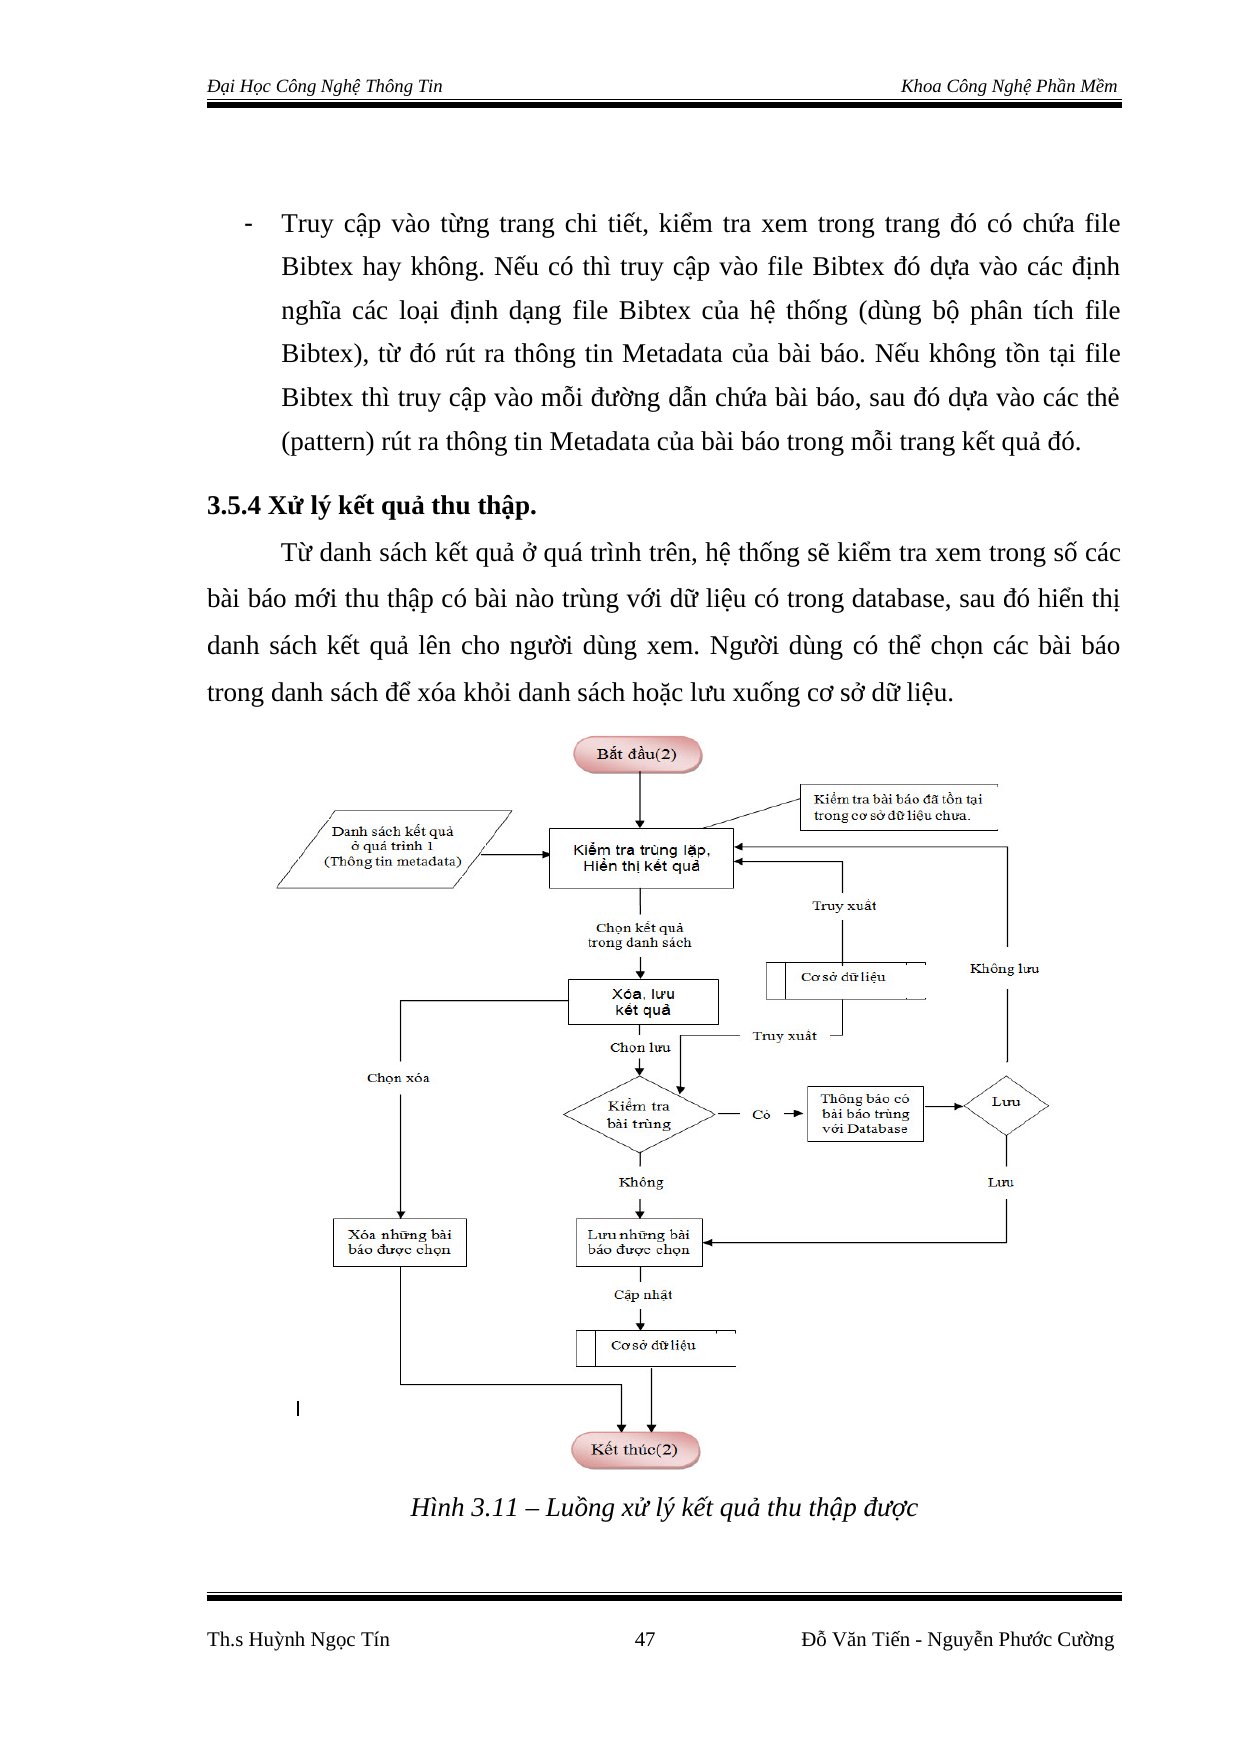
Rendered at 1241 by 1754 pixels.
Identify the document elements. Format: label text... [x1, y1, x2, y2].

text Từ danh sách kết quả ở quá trình trên, hệ thống sẽ kiểm tra xem trong số các bài báo mới thu thập có bài nào trùng với dữ liệu có trong database, sau đó hiển thị danh sách kết quả lên cho người dùng xem. Người dùng có thể chọn các bài báo trong danh sách để xóa khỏi danh sách hoặc lưu xuống cơ sở dữ liệu. [207, 536, 1122, 707]
picture [250, 722, 1079, 1477]
subtitle 3.5.4 Xử lý kết quả thu thập. [207, 489, 1122, 520]
list Truy cập vào từng trang chi tiết, kiểm tra xem trong trang đó có chứa file Bibtex hay không. Nếu có thì truy cập vào file Bibtex đó dựa vào các định nghĩa các loại định dạng file Bibtex của hệ thống (dùng bộ phân tích file Bibtex), từ đó rút ra thông tin Metadata của bài báo. Nếu không tồn tại file Bibtex thì truy cập vào mỗi đường dẫn chứa bài báo, sau đó dựa vào các thẻ (pattern) rút ra thông tin Metadata của bài báo trong mỗi trang kết quả đó. [244, 207, 1122, 456]
subtitle Hình 3.11 – Luồng xử lý kết quả thu thập được [207, 1491, 1122, 1522]
